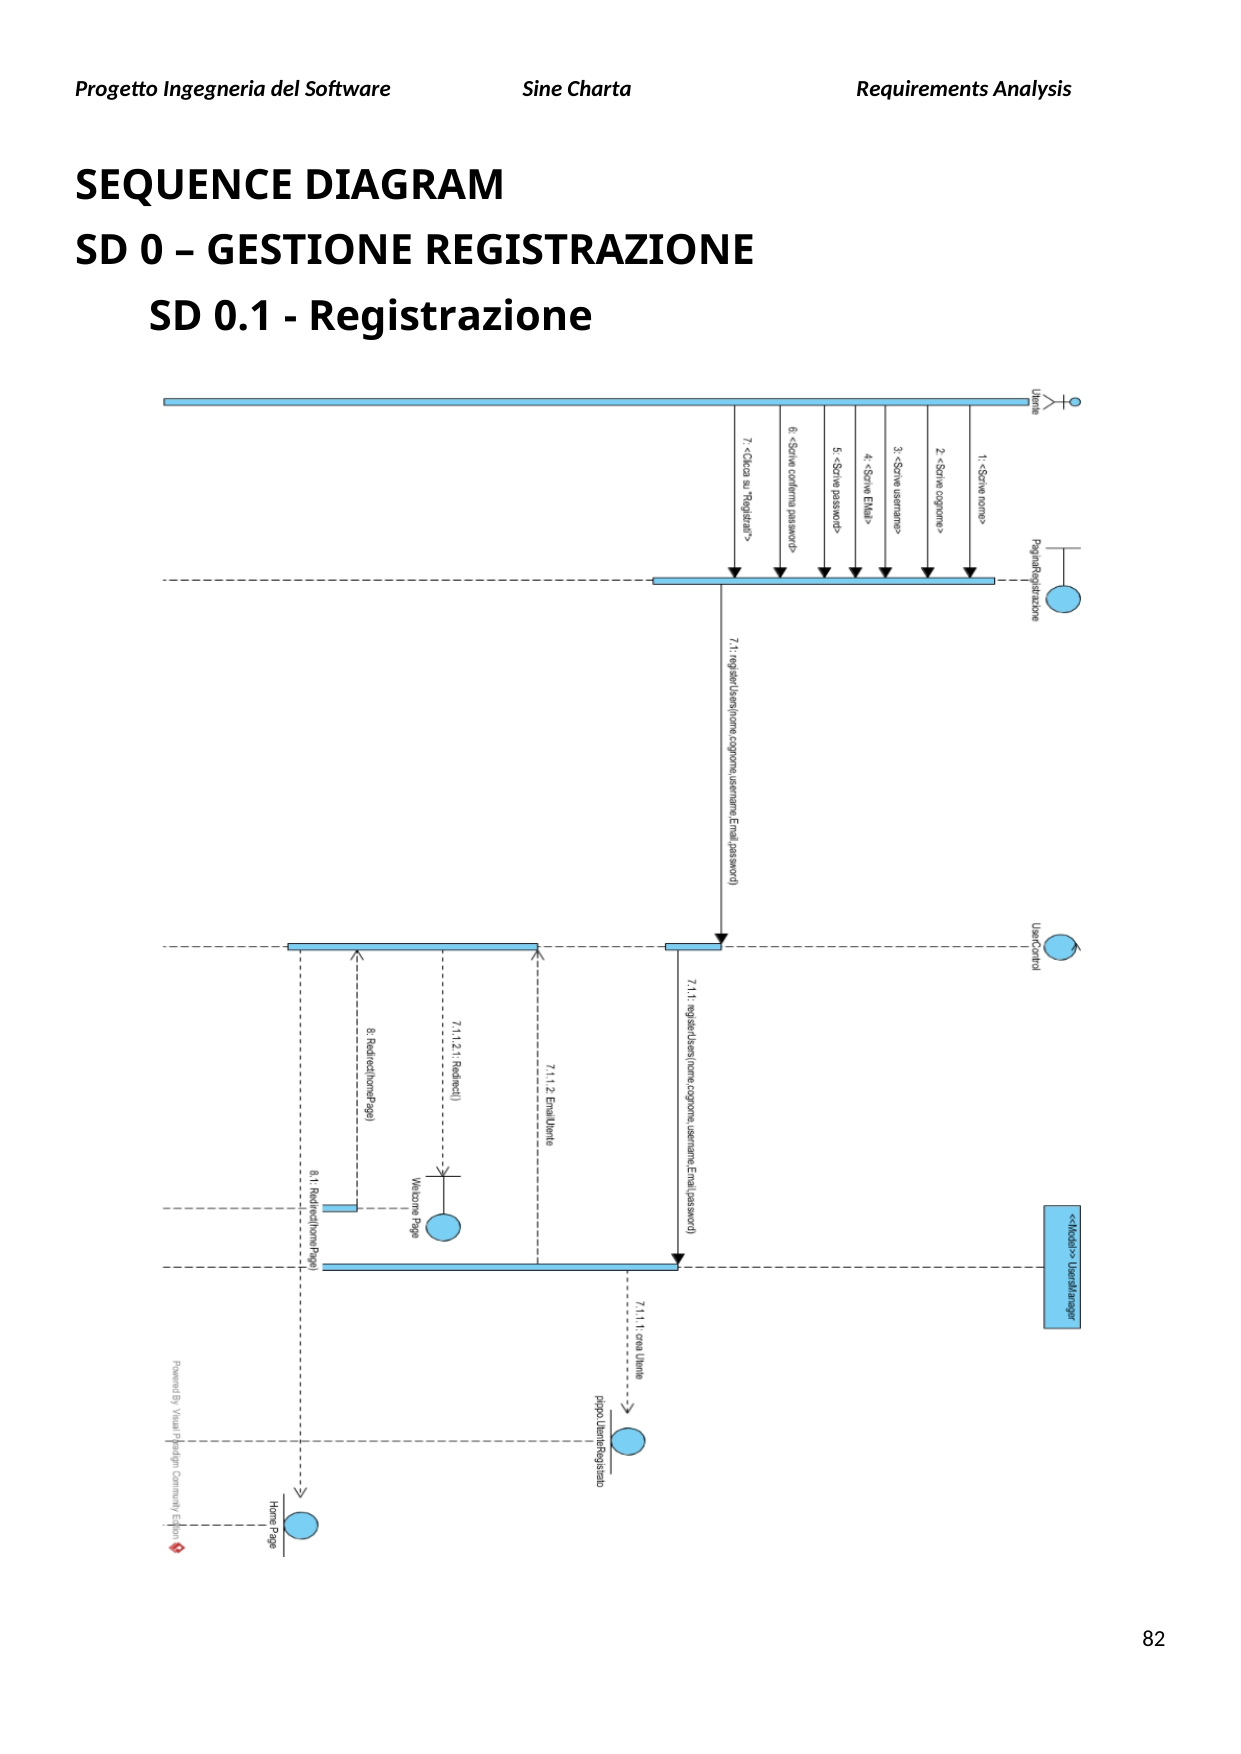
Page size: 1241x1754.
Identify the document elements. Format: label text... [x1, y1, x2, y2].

subtitle SEQUENCE DIAGRAM [75, 155, 1165, 212]
picture [161, 377, 1082, 1557]
subtitle SD 0 – GESTIONE REGISTRAZIONE [75, 220, 1165, 277]
subtitle SD 0.1 - Registrazione [75, 286, 1165, 342]
